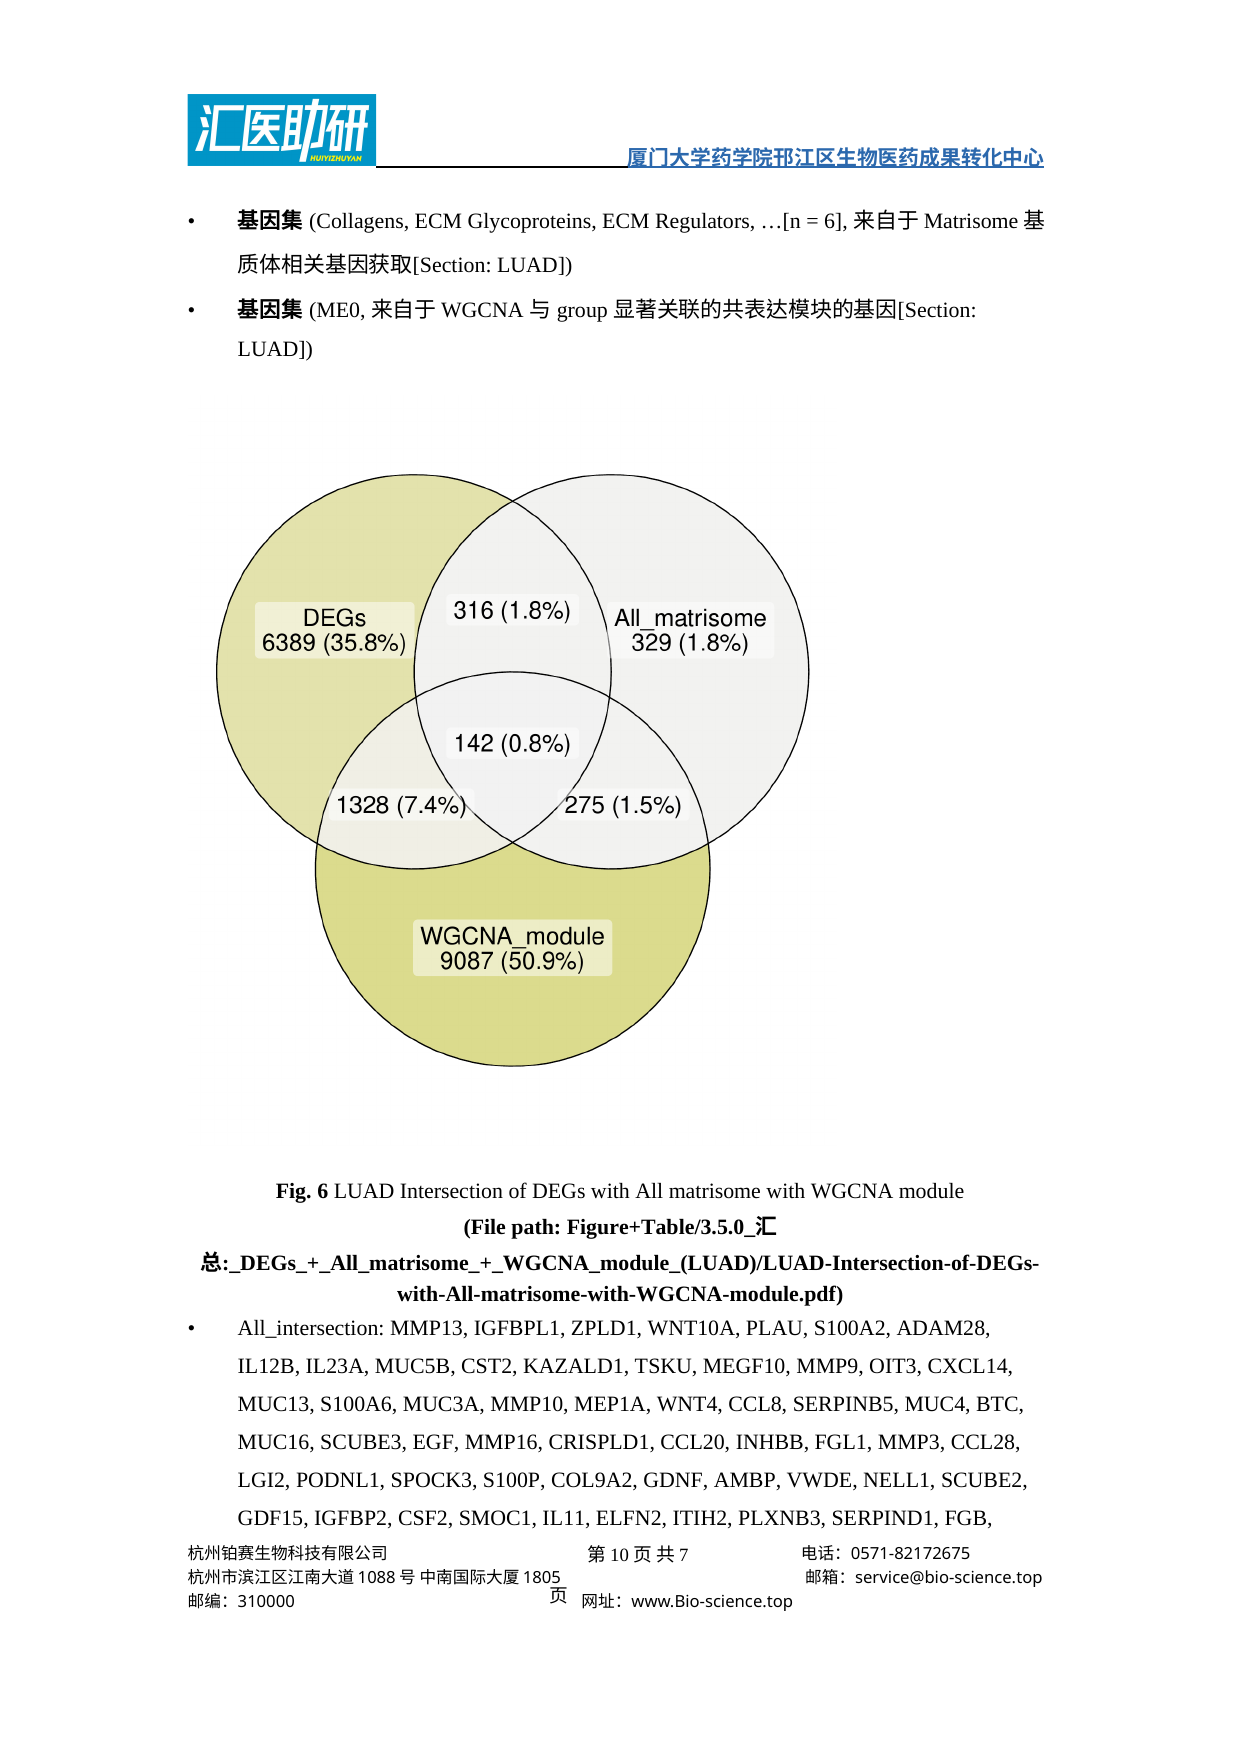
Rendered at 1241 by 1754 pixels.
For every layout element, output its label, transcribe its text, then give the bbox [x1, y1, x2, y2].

picture [243, 106, 284, 150]
text Fig. 6 LUAD Intersection of DEGs with All matrisome with WGCNA module [187, 1180, 1053, 1205]
text (File path: Figure+Table/3.5.0_汇总:_DEGs_+_All_matrisome_+_WGCNA_module_(LUAD)/LUAD-Intersection-of-DEGs-with-All-matrisome-with-WGCNA-module.pdf) [187, 1213, 1053, 1308]
list 基因集 (ME0, 来自于WGCNA 与 group 显著关联的共表达模块的基因[Section: LUAD]) [187, 298, 1053, 365]
picture [204, 106, 210, 114]
picture [196, 131, 208, 150]
picture [327, 106, 368, 150]
list 基因集 (Collagens, ECM Glycoproteins, ECM Regulators, …[n = 6], 来自于Matrisome 基质体相关基因获取[Section: LUAD]) [187, 205, 1053, 279]
picture [187, 396, 838, 1147]
picture [210, 106, 243, 150]
picture [201, 118, 208, 127]
picture [282, 99, 327, 161]
